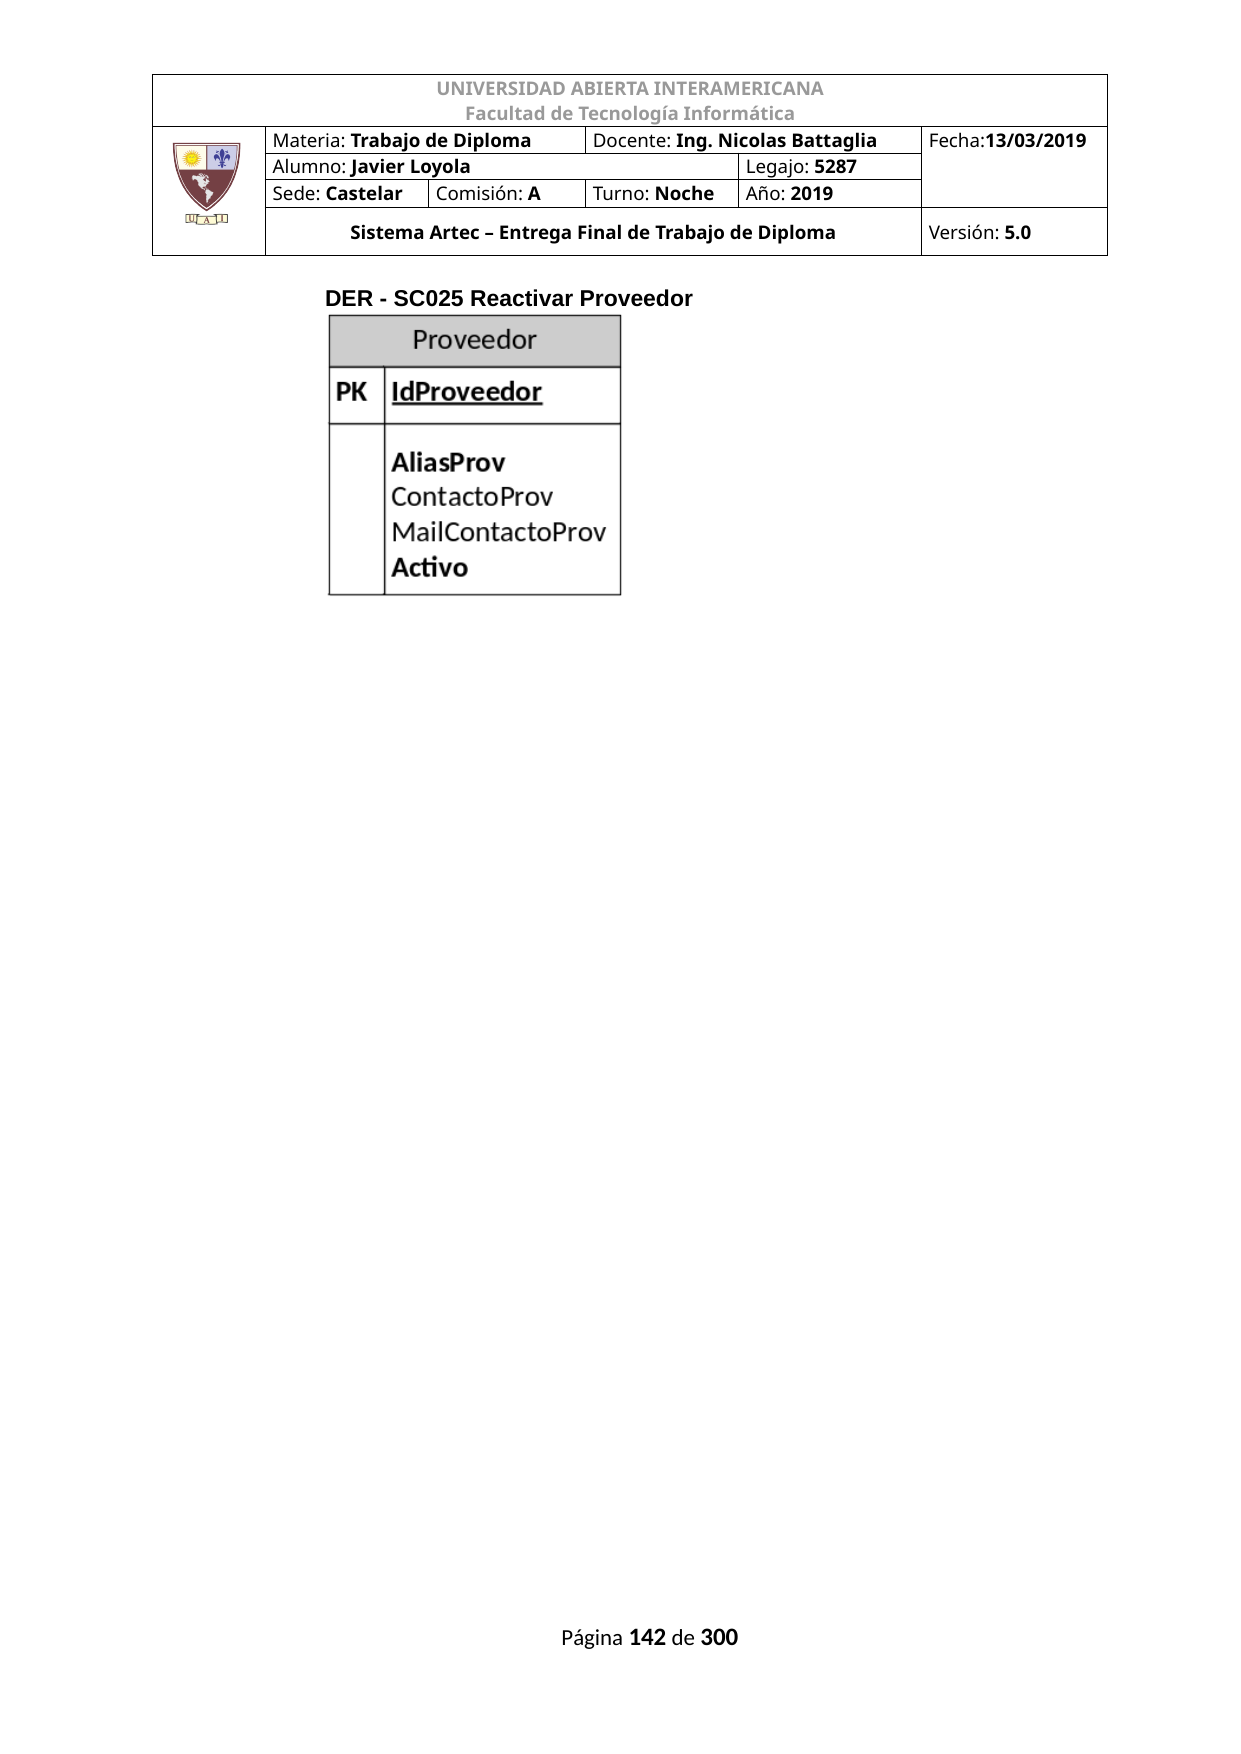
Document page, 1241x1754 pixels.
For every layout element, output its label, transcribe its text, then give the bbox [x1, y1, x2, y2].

text DER - SC025 Reactivar Proveedor [325, 284, 1122, 311]
picture [157, 136, 257, 228]
